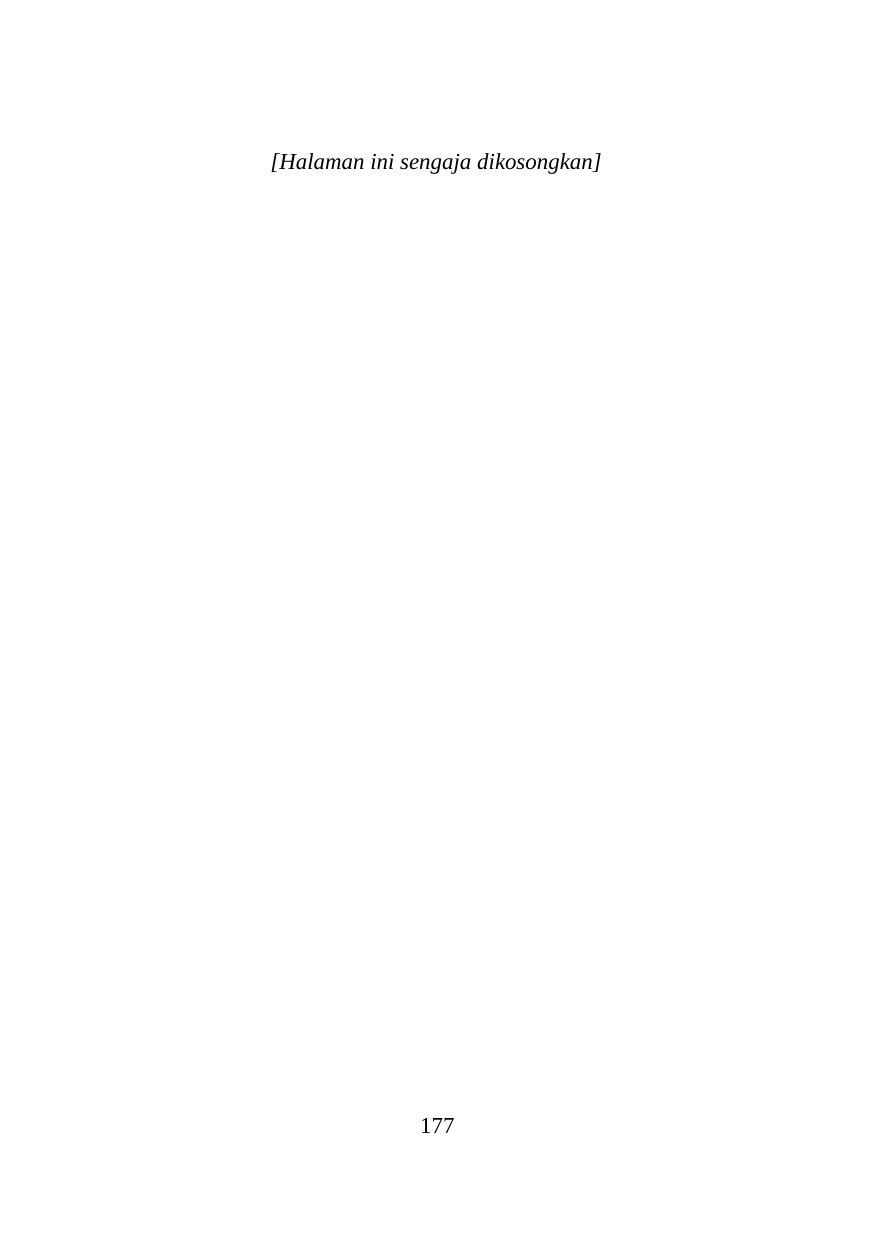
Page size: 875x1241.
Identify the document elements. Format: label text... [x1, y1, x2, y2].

text [Halaman ini sengaja dikosongkan] [118, 148, 756, 174]
